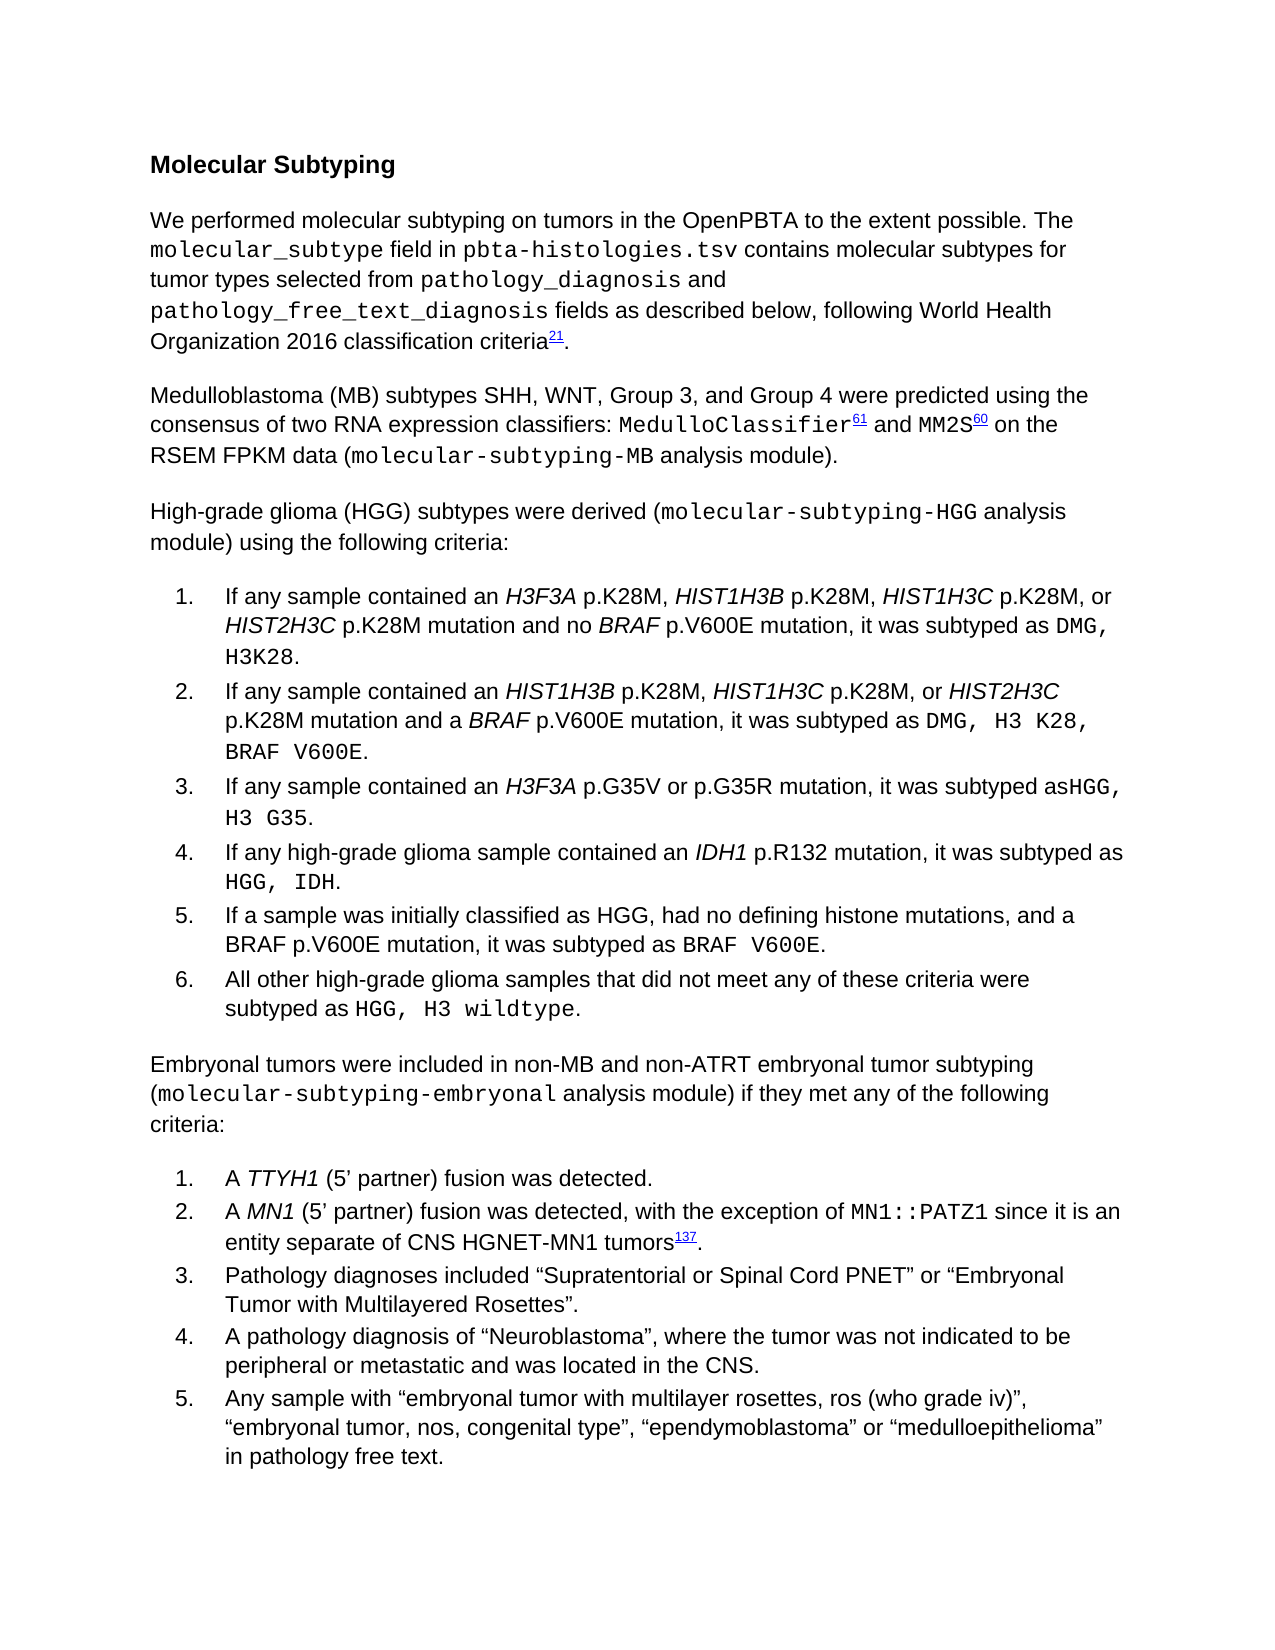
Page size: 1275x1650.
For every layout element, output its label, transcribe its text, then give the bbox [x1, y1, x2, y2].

list If any sample contained an H3F3A p.G35V or p.G35R mutation, it was subtyped asHGG, H3 G35. [175, 773, 1125, 832]
list A pathology diagnosis of “Neuroblastoma”, where the tumor was not indicated to be peripheral or metastatic and was located in the CNS. [175, 1323, 1125, 1379]
list If any sample contained an H3F3A p.K28M, HIST1H3B p.K28M, HIST1H3C p.K28M, or HIST2H3C p.K28M mutation and no BRAF p.V600E mutation, it was subtyped as DMG, H3K28. [175, 583, 1125, 671]
list A MN1 (5’ partner) fusion was detected, with the exception of MN1::PATZ1 since it is an entity separate of CNS HGNET-MN1 tumors137. [175, 1198, 1125, 1255]
list A TTYH1 (5’ partner) fusion was detected. [175, 1165, 1125, 1192]
text High-grade glioma (HGG) subtypes were derived (molecular-subtyping-HGG analysis module) using the following criteria: [150, 498, 1125, 556]
text Medulloblastoma (MB) subtypes SHH, WNT, Group 3, and Group 4 were predicted using the consensus of two RNA expression classifiers: MedulloClassifier61 and MM2S60 on the RSEM FPKM data (molecular-subtyping-MB analysis module). [150, 382, 1125, 471]
text Embryonal tumors were included in non-MB and non-ATRT embryonal tumor subtyping (molecular-subtyping-embryonal analysis module) if they met any of the following criteria: [150, 1051, 1125, 1138]
list If a sample was initially classified as HGG, had no defining histone mutations, and a BRAF p.V600E mutation, it was subtyped as BRAF V600E. [175, 902, 1125, 960]
subtitle Molecular Subtyping [150, 150, 1125, 179]
list All other high-grade glioma samples that did not meet any of these criteria were subtyped as HGG, H3 wildtype. [175, 966, 1125, 1024]
list Any sample with “embryonal tumor with multilayer rosettes, ros (who grade iv)”, “embryonal tumor, nos, congenital type”, “ependymoblastoma” or “medulloepithelioma” in pathology free text. [175, 1385, 1125, 1469]
list Pathology diagnoses included “Supratentorial or Spinal Cord PNET” or “Embryonal Tumor with Multilayered Rosettes”. [175, 1262, 1125, 1317]
list If any sample contained an HIST1H3B p.K28M, HIST1H3C p.K28M, or HIST2H3C p.K28M mutation and a BRAF p.V600E mutation, it was subtyped as DMG, H3 K28, BRAF V600E. [175, 678, 1125, 766]
text We performed molecular subtyping on tumors in the OpenPBTA to the extent possible. The molecular_subtype field in pbta-histologies.tsv contains molecular subtypes for tumor types selected from pathology_diagnosis and pathology_free_text_diagnosis fields as described below, following World Health Organization 2016 classification criteria21. [150, 207, 1125, 355]
list If any high-grade glioma sample contained an IDH1 p.R132 mutation, it was subtyped as HGG, IDH. [175, 839, 1125, 896]
